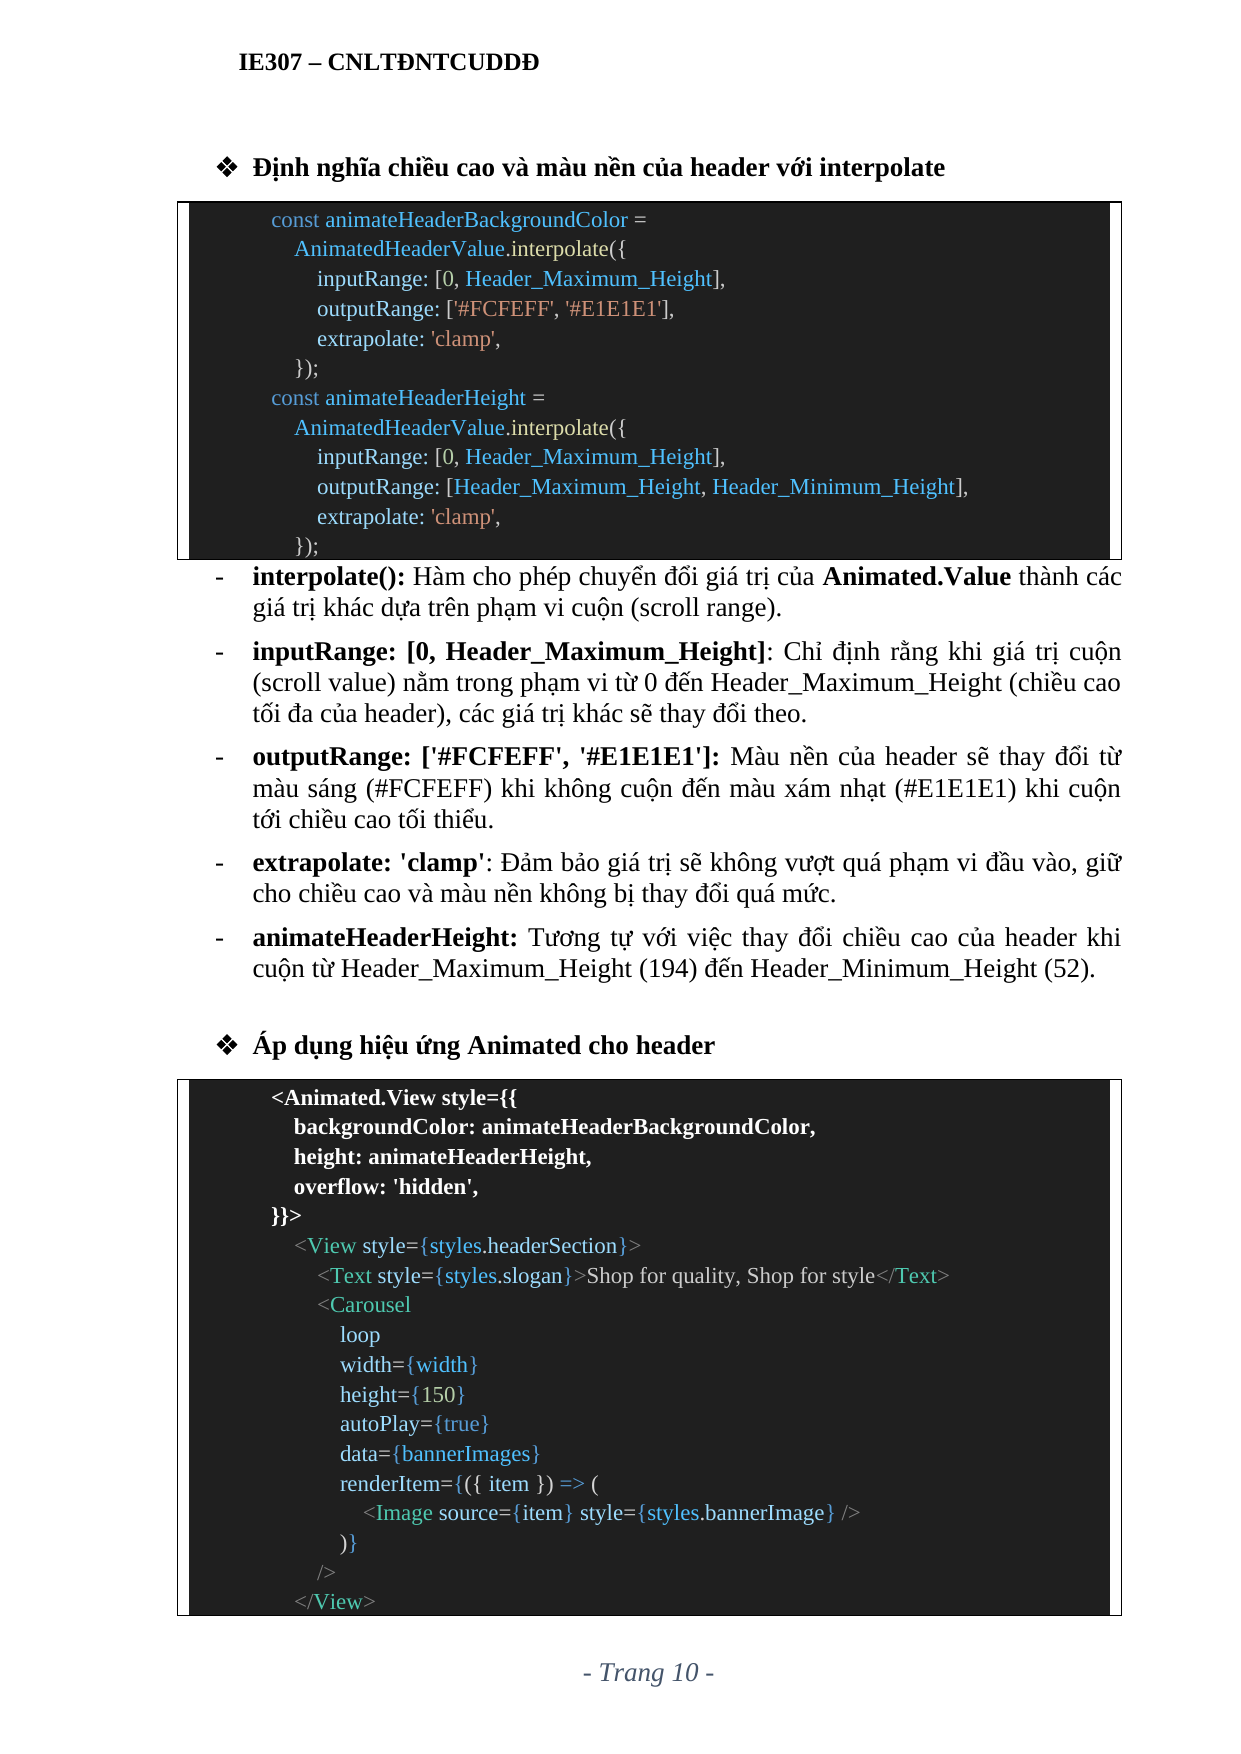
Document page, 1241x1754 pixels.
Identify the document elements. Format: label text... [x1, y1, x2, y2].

list animateHeaderHeight: Tương tự với việc thay đổi chiều cao của header khi cuộn từ Header_Maximum_Height (194) đến Header_Minimum_Height (52). [215, 921, 1122, 983]
list extrapolate: 'clamp': Đảm bảo giá trị sẽ không vượt quá phạm vi đầu vào, giữ cho chiều cao và màu nền không bị thay đổi quá mức. [215, 846, 1122, 909]
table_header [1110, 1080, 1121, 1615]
list outputRange: ['#FCFEFF', '#E1E1E1']: Màu nền của header sẽ thay đổi từ màu sáng (#FCFEFF) khi không cuộn đến màu xám nhạt (#E1E1E1) khi cuộn tới chiều cao tối thiểu. [215, 741, 1122, 834]
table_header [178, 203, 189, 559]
list inputRange: [0, Header_Maximum_Height]: Chỉ định rằng khi giá trị cuộn (scroll value) nằm trong phạm vi từ 0 đến Header_Maximum_Height (chiều cao tối đa của header), các giá trị khác sẽ thay đổi theo. [215, 634, 1122, 728]
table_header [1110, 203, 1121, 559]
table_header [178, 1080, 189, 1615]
list Định nghĩa chiều cao và màu nền của header với interpolate [215, 151, 1122, 182]
list interpolate(): Hàm cho phép chuyển đổi giá trị của Animated.Value thành các giá trị khác dựa trên phạm vi cuộn (scroll range). [215, 560, 1122, 622]
list Áp dụng hiệu ứng Animated cho header [215, 1029, 1122, 1060]
